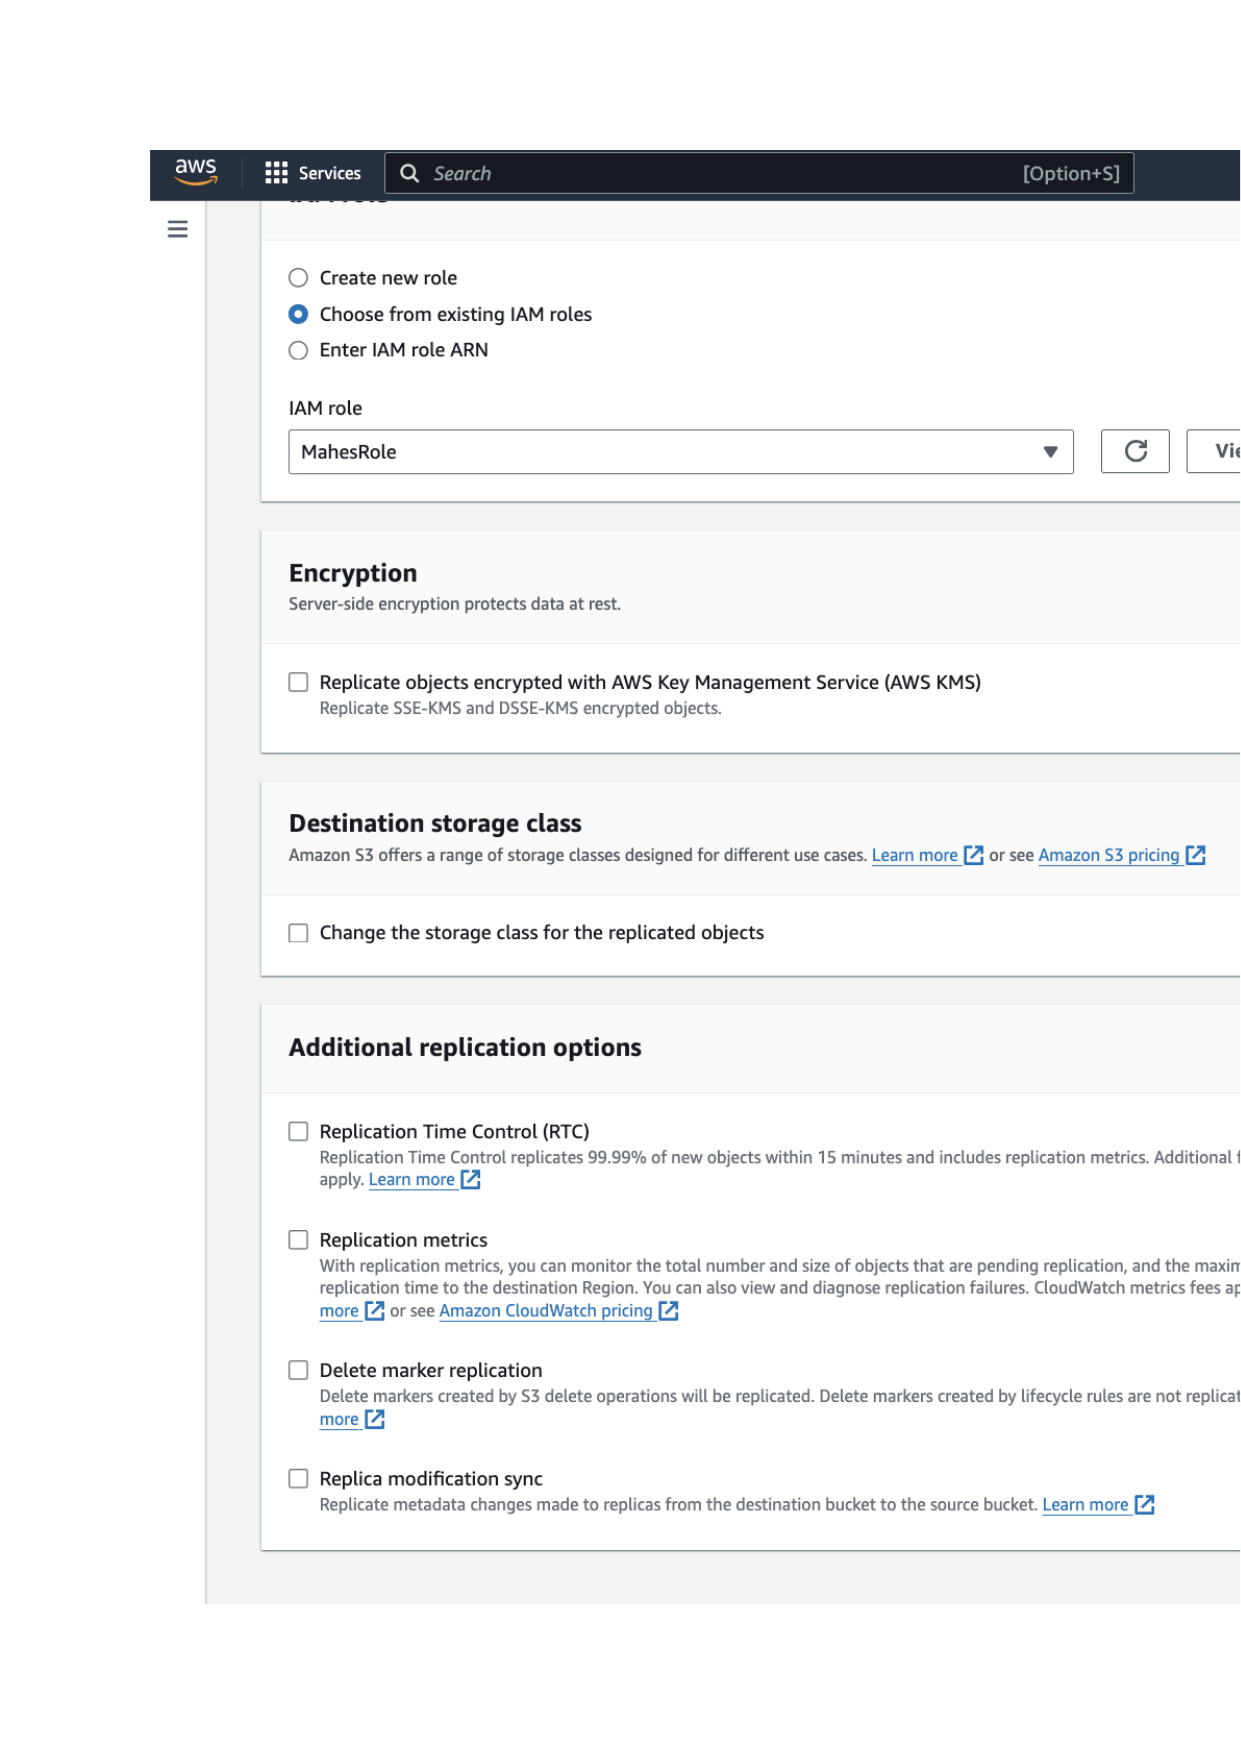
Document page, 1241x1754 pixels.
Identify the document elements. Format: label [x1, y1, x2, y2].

picture [150, 150, 1241, 1604]
